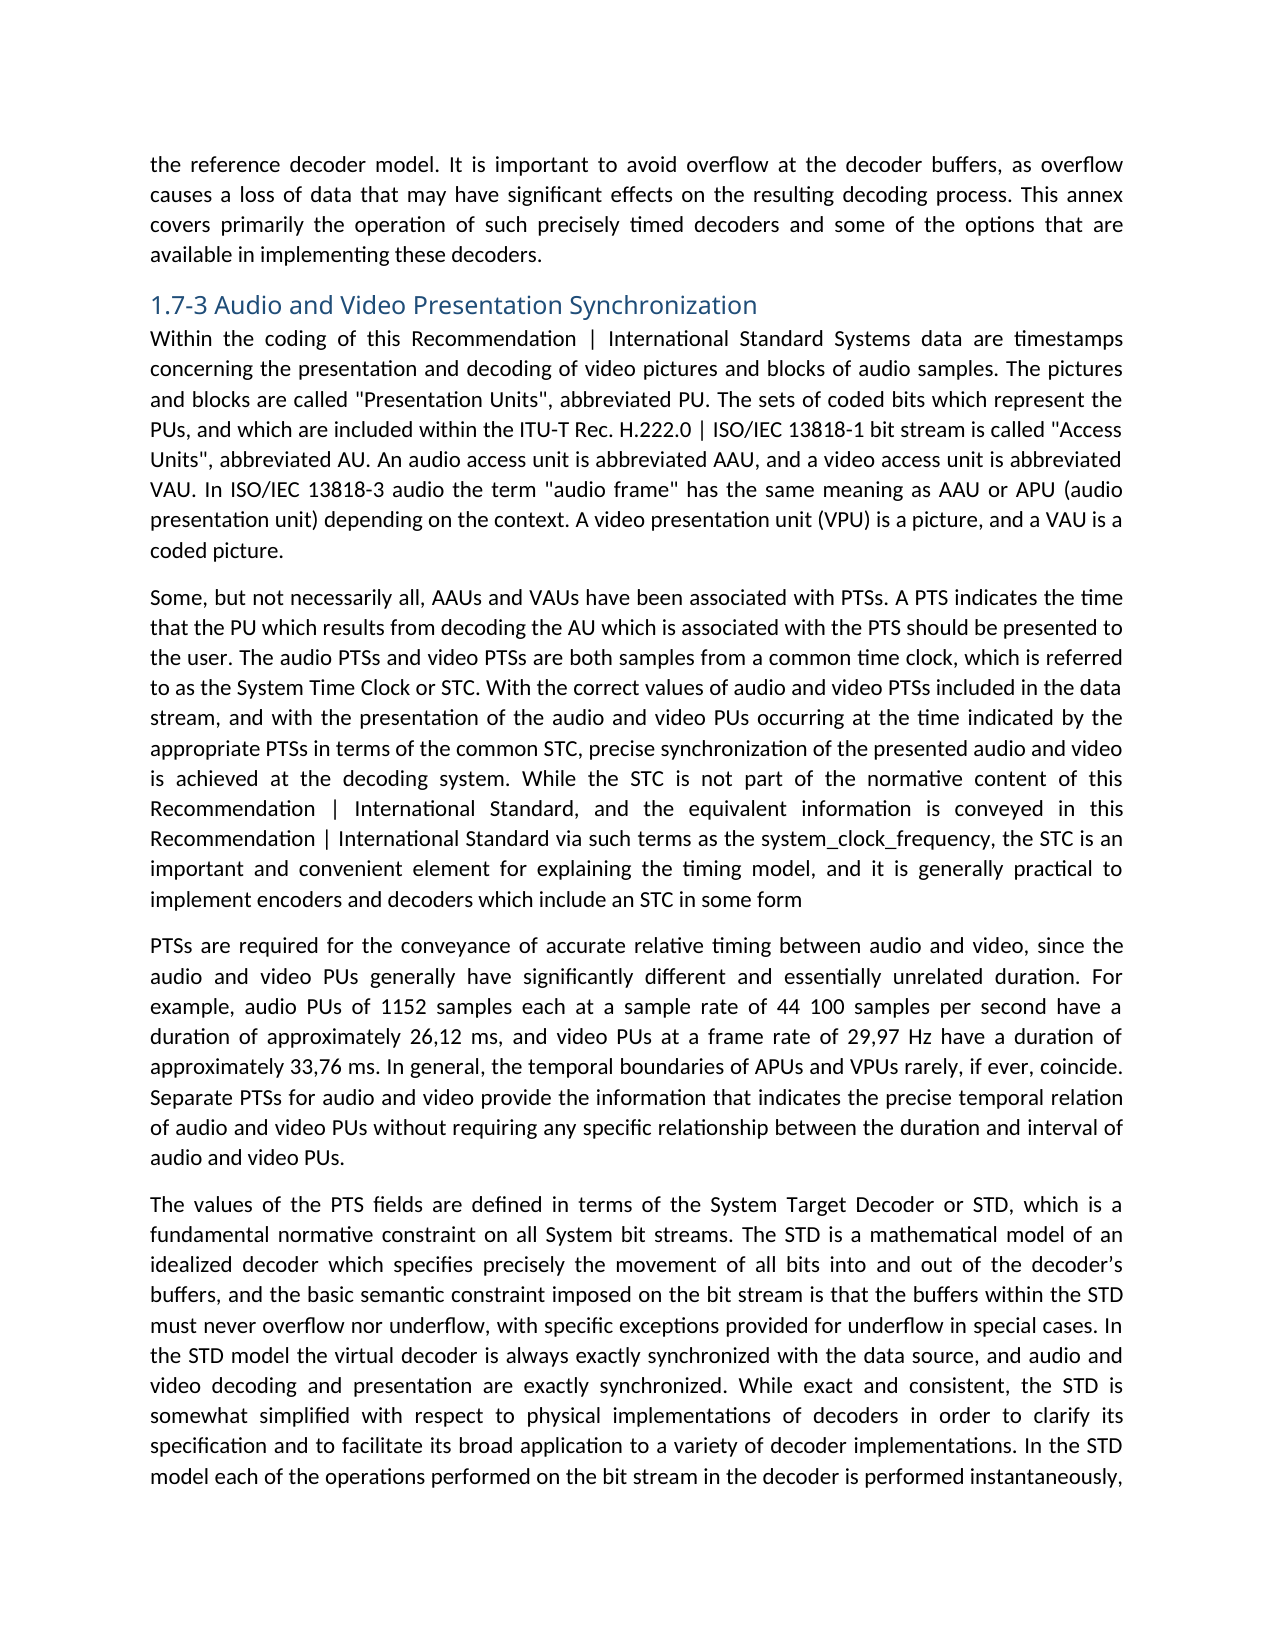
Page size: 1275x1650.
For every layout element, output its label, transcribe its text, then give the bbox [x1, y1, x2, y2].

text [150, 150, 1125, 269]
text PTSs are required for the conveyance of accurate relative timing between audio and video, since the audio and video PUs generally have significantly different and essentially unrelated duration. For example, audio PUs of 1152 samples each at a sample rate of 44 100 samples per second have a duration of approximately 26,12 ms, and video PUs at a frame rate of 29,97 Hz have a duration of approximately 33,76 ms. In general, the temporal boundaries of APUs and VPUs rarely, if ever, coincide. Separate PTSs for audio and video provide the information that indicates the precise temporal relation of audio and video PUs without requiring any specific relationship between the duration and interval of audio and video PUs. [150, 932, 1125, 1171]
subtitle 1.7-3 Audio and Video Presentation Synchronization [150, 287, 1125, 322]
text Within the coding of this Recommendation | International Standard Systems data are timestamps concerning the presentation and decoding of video pictures and blocks of audio samples. The pictures and blocks are called "Presentation Units", abbreviated PU. The sets of coded bits which represent the PUs, and which are included within the ITU-T Rec. H.222.0 | ISO/IEC 13818-1 bit stream is called "Access Units", abbreviated AU. An audio access unit is abbreviated AAU, and a video access unit is abbreviated VAU. In ISO/IEC 13818-3 audio the term "audio frame" has the same meaning as AAU or APU (audio presentation unit) depending on the context. A video presentation unit (VPU) is a picture, and a VAU is a coded picture. [150, 324, 1125, 564]
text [150, 1190, 1125, 1490]
text Some, but not necessarily all, AAUs and VAUs have been associated with PTSs. A PTS indicates the time that the PU which results from decoding the AU which is associated with the PTS should be presented to the user. The audio PTSs and video PTSs are both samples from a common time clock, which is referred to as the System Time Clock or STC. With the correct values of audio and video PTSs included in the data stream, and with the presentation of the audio and video PUs occurring at the time indicated by the appropriate PTSs in terms of the common STC, precise synchronization of the presented audio and video is achieved at the decoding system. While the STC is not part of the normative content of this Recommendation | International Standard, and the equivalent information is conveyed in this Recommendation | International Standard via such terms as the system_clock_frequency, the STC is an important and convenient element for explaining the timing model, and it is generally practical to implement encoders and decoders which include an STC in some form [150, 583, 1125, 913]
